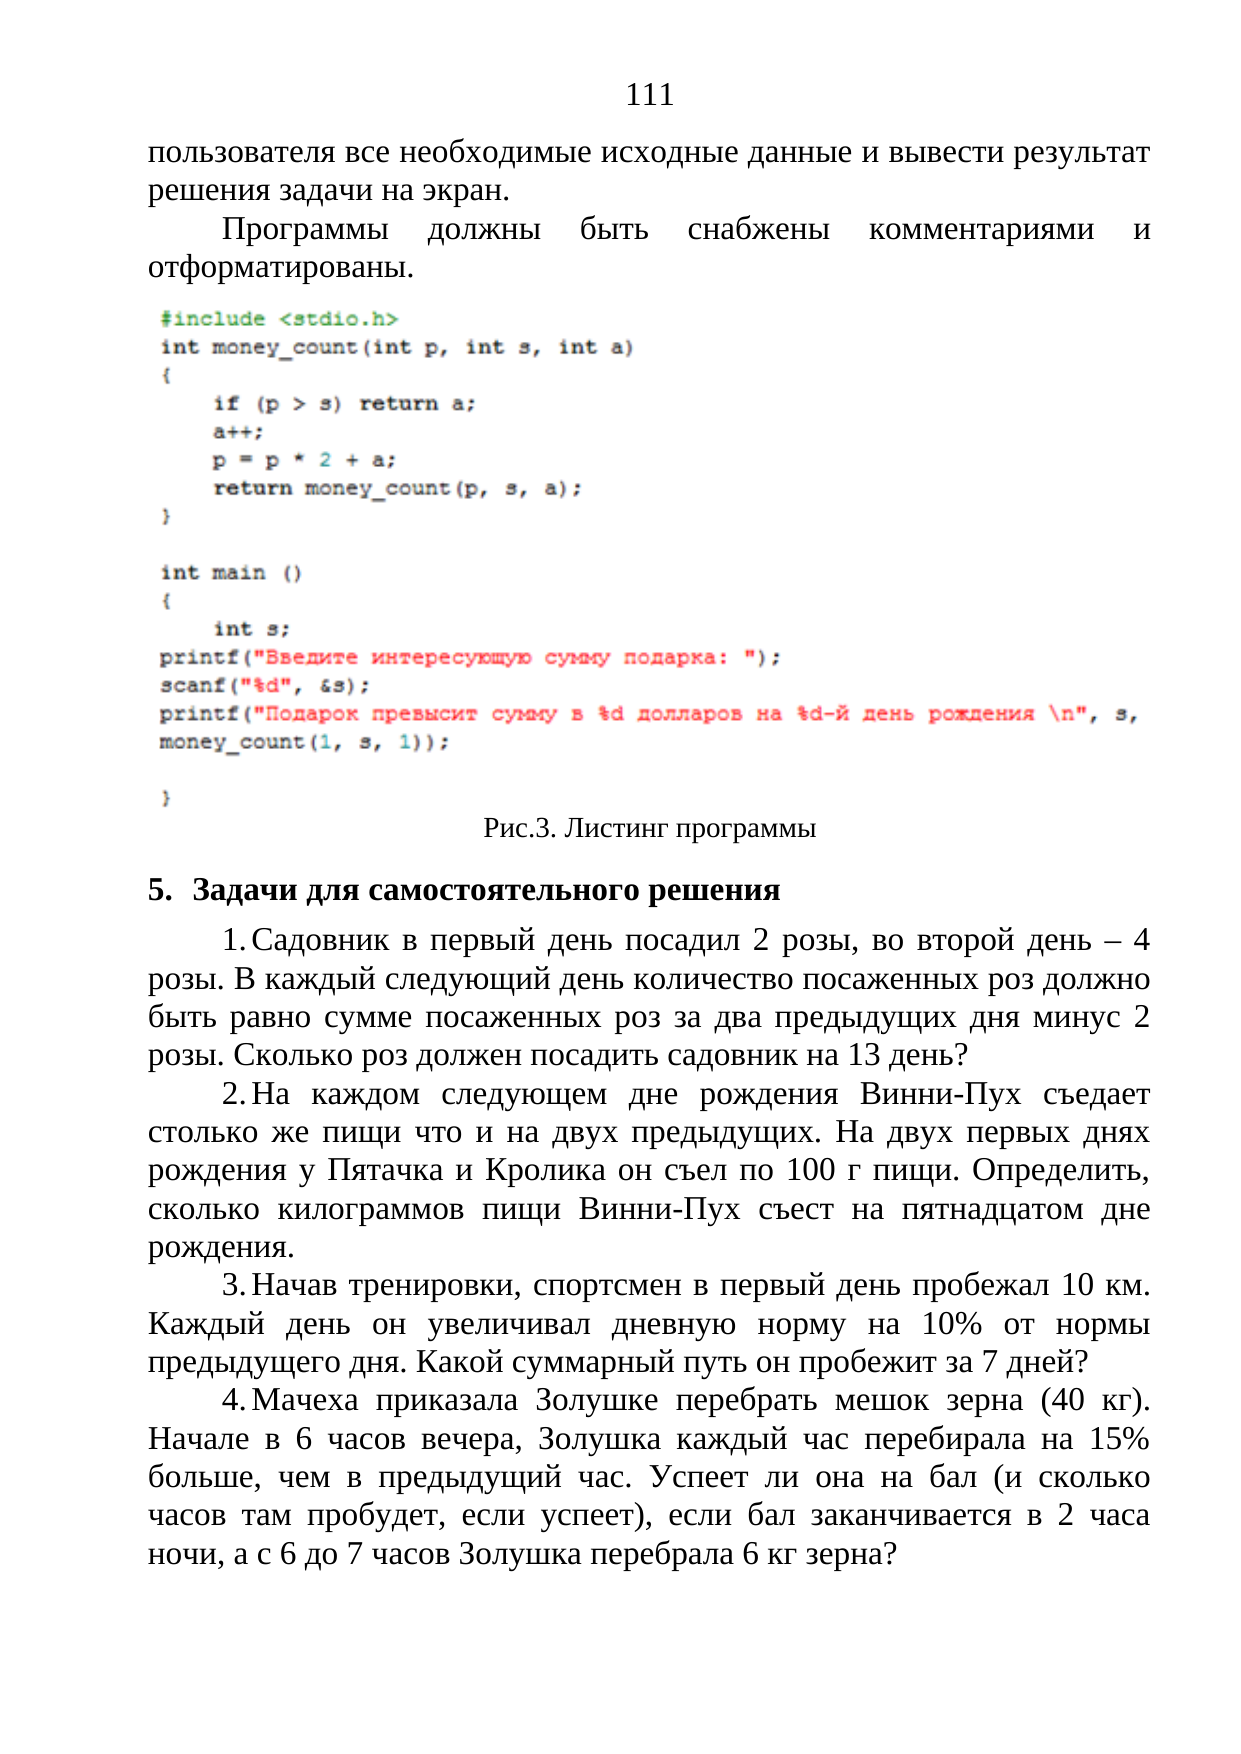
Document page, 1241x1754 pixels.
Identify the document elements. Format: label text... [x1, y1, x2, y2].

list На каждом следующем дне рождения Винни-Пух съедает столько же пищи что и на двух предыдущих. На двух первых днях рождения у Пятачка и Кролика он съел по 100 г пищи. Определить, сколько килограммов пищи Винни-Пух съест на пятнадцатом дне рождения. [148, 1073, 1152, 1265]
list Садовник в первый день посадил 2 розы, во второй день – 4 розы. В каждый следующий день количество посаженных роз должно быть равно сумме посаженных роз за два предыдущих дня минус 2 розы. Сколько роз должен посадить садовник на 13 день? [148, 920, 1152, 1073]
list Мачеха приказала Золушке перебрать мешок зерна (40 кг). Начале в 6 часов вечера, Золушка каждый час перебирала на 15% больше, чем в предыдущий час. Успеет ли она на бал (и сколько часов там пробудет, если успеет), если бал заканчивается в 2 часа ночи, а с 6 до 7 часов Золушка перебрала 6 кг зерна? [148, 1380, 1152, 1571]
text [148, 131, 1152, 208]
text Программы должны быть снабжены комментариями и отформатированы. [148, 208, 1152, 285]
text Рис.3. Листинг программы [148, 810, 1152, 844]
list Начав тренировки, спортсмен в первый день пробежал 10 км. Каждый день он увеличивал дневную норму на 10% от нормы предыдущего дня. Какой суммарный путь он пробежит за 7 дней? [148, 1265, 1152, 1380]
subtitle Задачи для самостоятельного решения [148, 869, 1152, 907]
picture [159, 309, 1140, 811]
